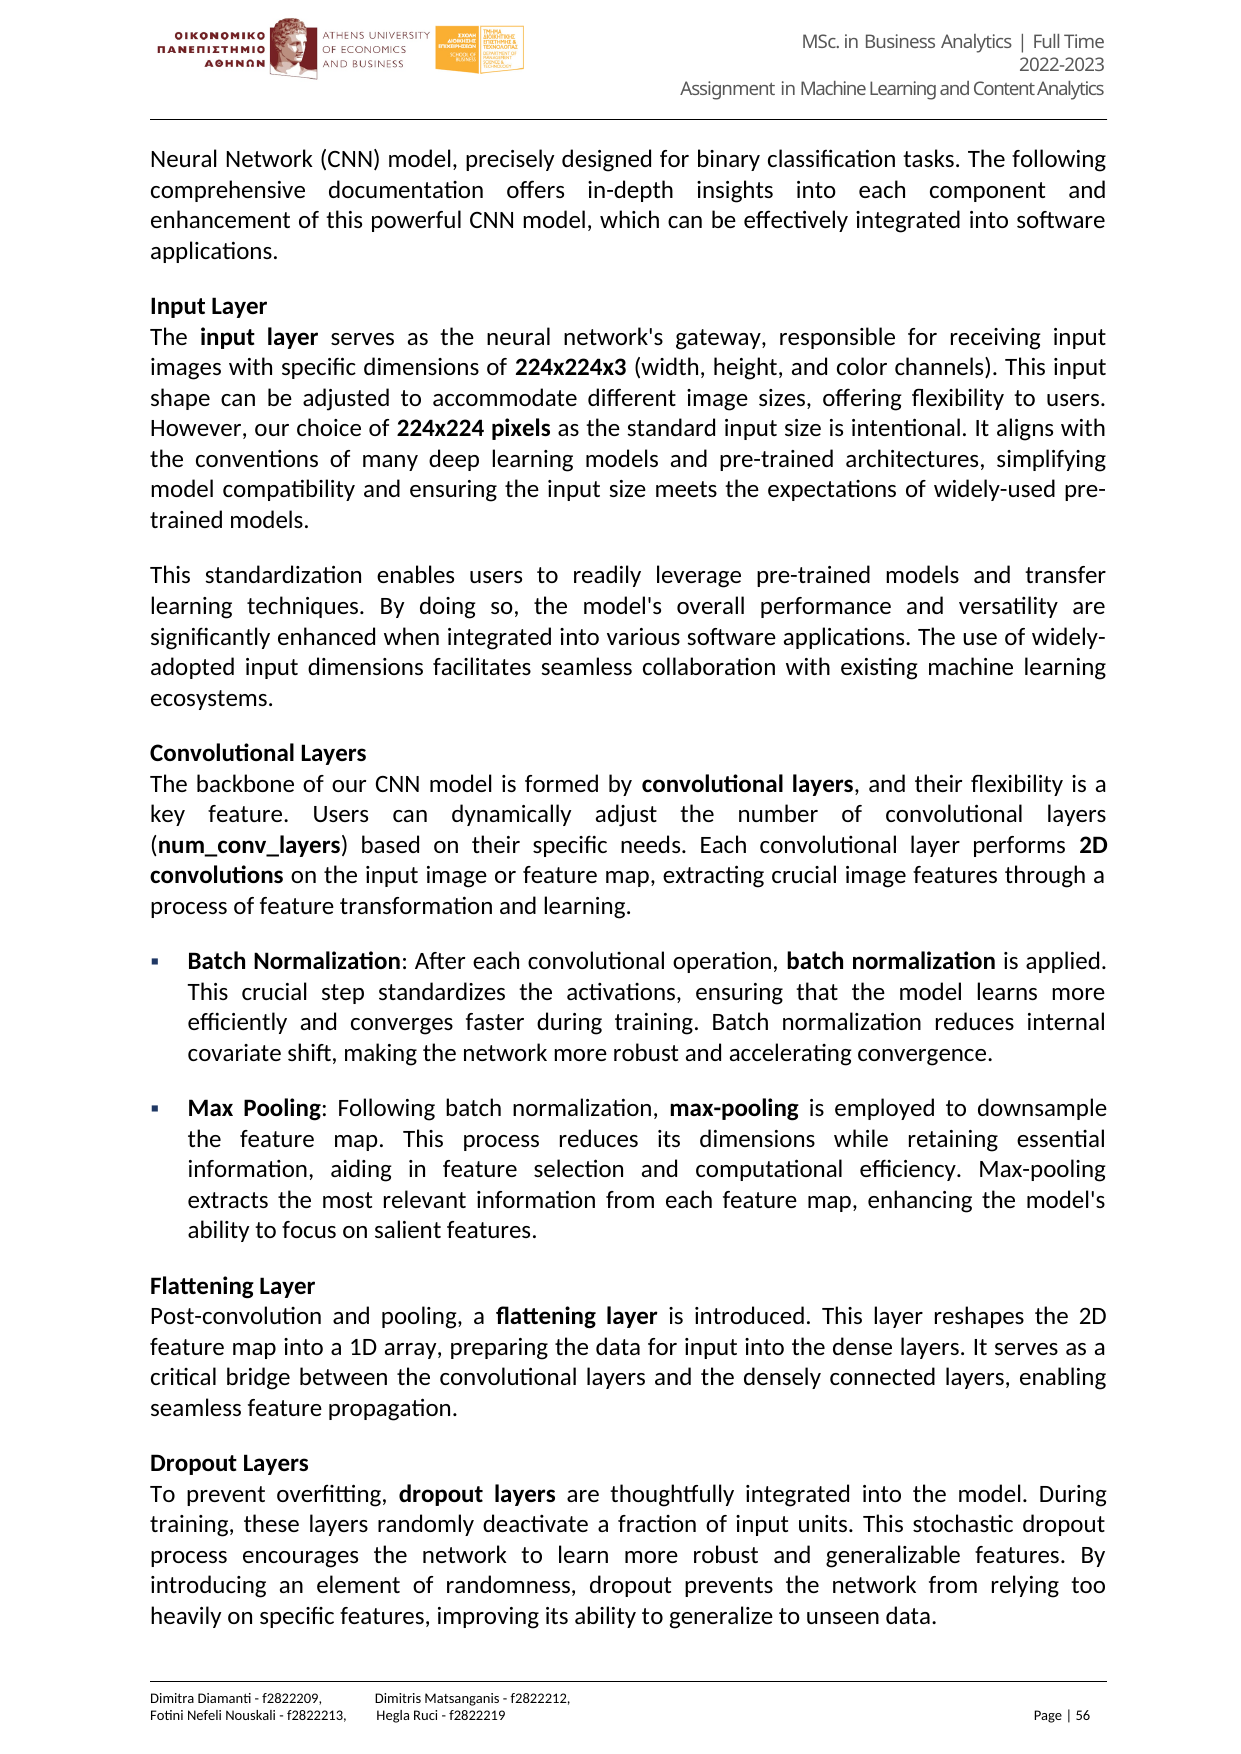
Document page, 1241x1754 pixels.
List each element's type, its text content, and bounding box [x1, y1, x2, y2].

text This standardization enables users to readily leverage pre-trained models and transfer learning techniques. By doing so, the model's overall performance and versatility are significantly enhanced when integrated into various software applications. The use of widely-adopted input dimensions facilitates seamless collaboration with existing machine learning ecosystems. [150, 559, 1107, 712]
text Post-convolution and pooling, a flattening layer is introduced. This layer reshapes the 2D feature map into a 1D array, preparing the data for input into the dense layers. It serves as a critical bridge between the convolutional layers and the densely connected layers, enabling seamless feature propagation. [150, 1301, 1107, 1423]
text To prevent overfitting, dropout layers are thoughtfully integrated into the model. During training, these layers randomly deactivate a fraction of input units. This stochastic dropout process encourages the network to learn more robust and generalizable features. By introducing an element of randomness, dropout prevents the network from relying too heavily on specific features, improving its ability to generalize to unseen data. [150, 1478, 1107, 1631]
text Flattening Layer [150, 1270, 1107, 1301]
text The input layer serves as the neural network's gateway, responsible for receiving input images with specific dimensions of 224x224x3 (width, height, and color channels). This input shape can be adjusted to accommodate different image sizes, offering flexibility to users. However, our choice of 224x224 pixels as the standard input size is intentional. It aligns with the conventions of many deep learning models and pre-trained architectures, simplifying model compatibility and ensuring the input size meets the expectations of widely-used pre-trained models. [150, 321, 1107, 534]
picture [151, 17, 526, 82]
text Input Layer [150, 290, 1107, 321]
list Batch Normalization: After each convolutional operation, batch normalization is applied. This crucial step standardizes the activations, ensuring that the model learns more efficiently and converges faster during training. Batch normalization reduces internal covariate shift, making the network more robust and accelerating convergence. [150, 945, 1107, 1067]
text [150, 143, 1107, 265]
text Convolutional Layers [150, 737, 1107, 768]
list Max Pooling: Following batch normalization, max-pooling is employed to downsample the feature map. This process reduces its dimensions while retaining essential information, aiding in feature selection and computational efficiency. Max-pooling extracts the most relevant information from each feature map, enhancing the model's ability to focus on salient features. [150, 1092, 1107, 1245]
text Dropout Layers [150, 1448, 1107, 1478]
text The backbone of our CNN model is formed by convolutional layers, and their flexibility is a key feature. Users can dynamically adjust the number of convolutional layers (num_conv_layers) based on their specific needs. Each convolutional layer performs 2D convolutions on the input image or feature map, extracting crucial image features through a process of feature transformation and learning. [150, 768, 1107, 920]
